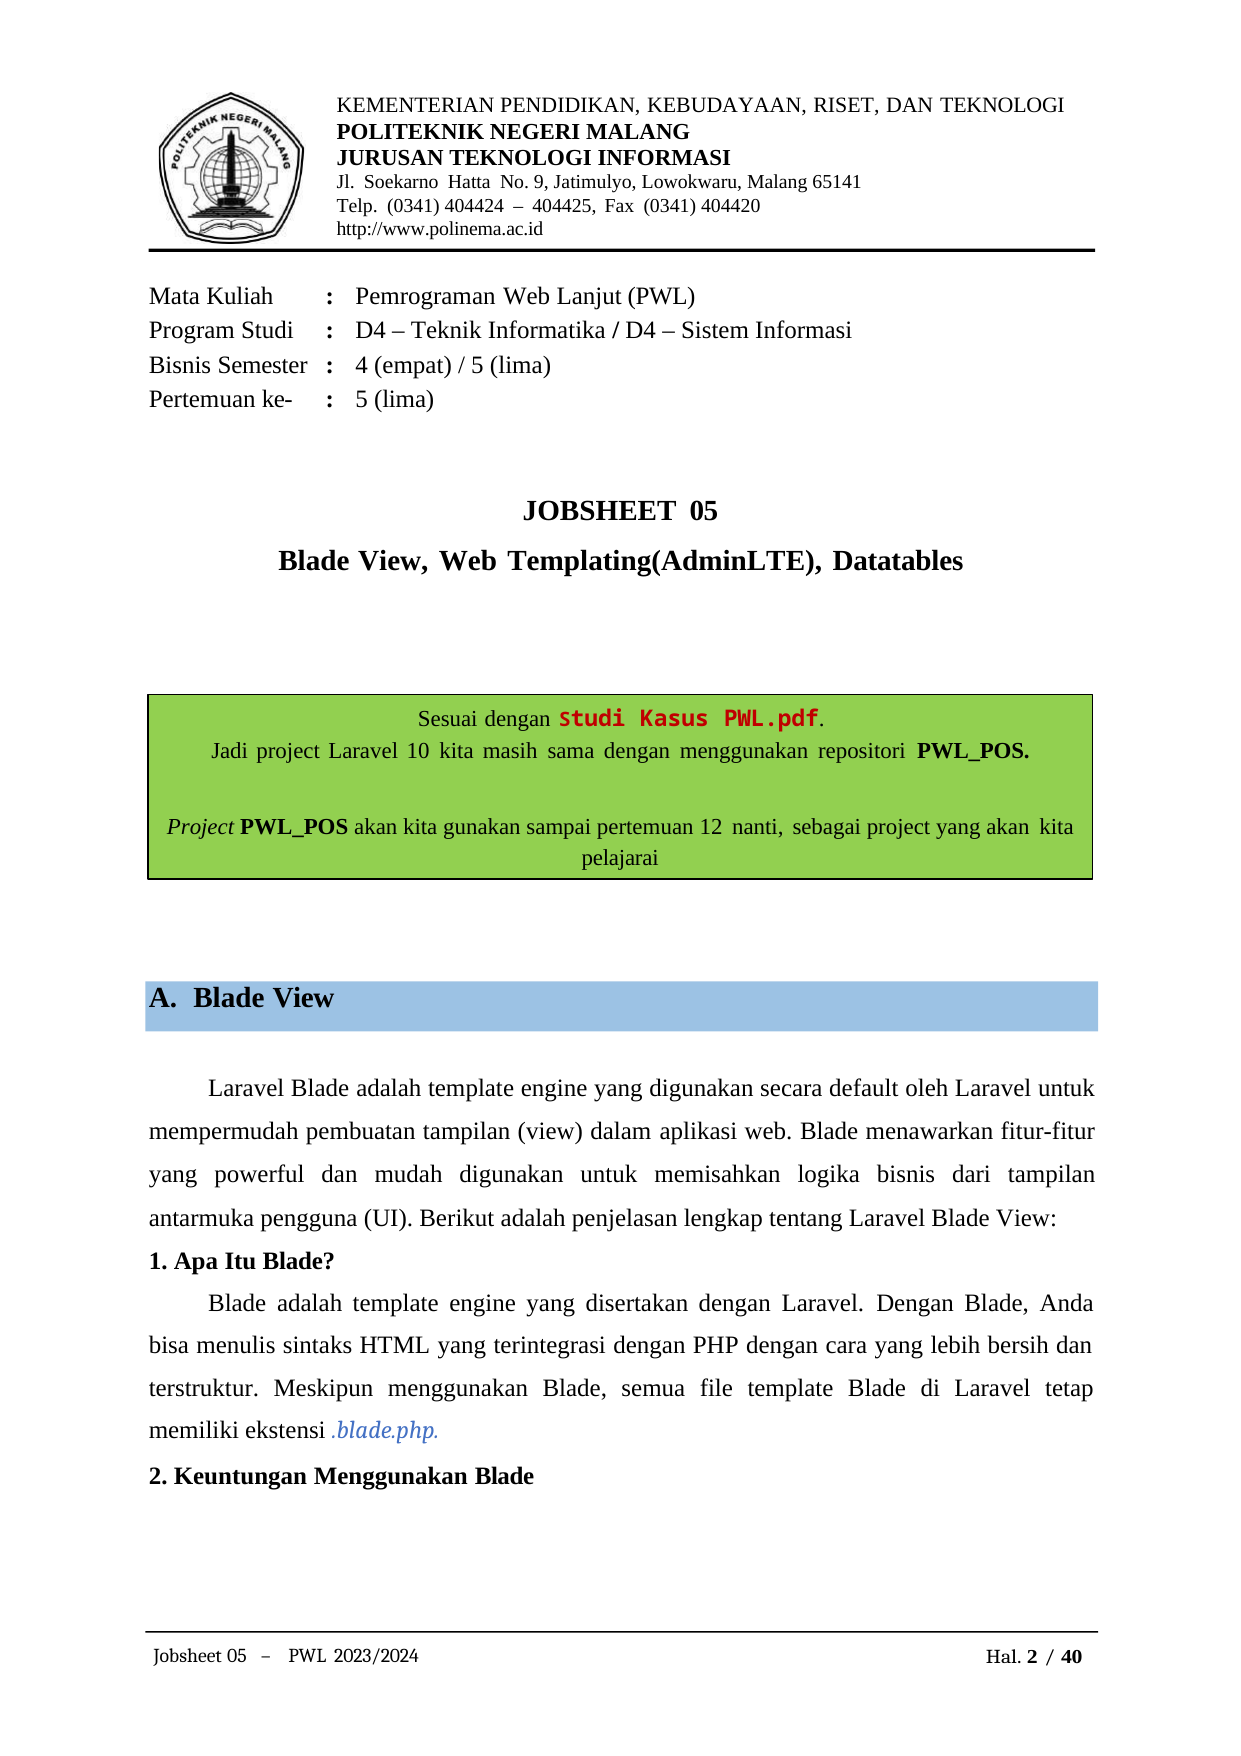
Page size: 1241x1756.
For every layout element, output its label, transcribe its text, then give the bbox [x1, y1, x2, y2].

text Blade adalah template engine yang disertakan dengan Laravel. Dengan Blade, Anda bisa menulis sintaks HTML yang terintegrasi dengan PHP dengan cara yang lebih bersih dan terstruktur. Meskipun menggunakan Blade, semua file template Blade di Laravel tetap memiliki ekstensi .blade.php. [148, 1288, 1094, 1444]
text Program Studi : D4 – Teknik Informatika / D4 – Sistem Informasi Bisnis Semester : 4 (empat) / 5 (lima) [148, 315, 920, 378]
subtitle Keuntungan Menggunakan Blade [148, 1461, 1107, 1490]
text Pertemuan ke- : 5 (lima) [148, 384, 1107, 413]
subtitle Apa Itu Blade? [148, 1246, 1107, 1275]
text Blade View, Web Templating(AdminLTE), Datatables [135, 543, 1106, 576]
subtitle JOBSHEET 05 [135, 493, 1106, 526]
picture [158, 92, 306, 244]
text Laravel Blade adalah template engine yang digunakan secara default oleh Laravel untuk mempermudah pembuatan tampilan (view) dalam aplikasi web. Blade menawarkan fitur-fitur yang powerful dan mudah digunakan untuk memisahkan logika bisnis dari tampilan antarmuka pengguna (UI). Berikut adalah penjelasan lengkap tentang Laravel Blade View: [148, 1006, 1095, 1232]
text Mata Kuliah : Pemrograman Web Lanjut (PWL) [148, 281, 1107, 309]
